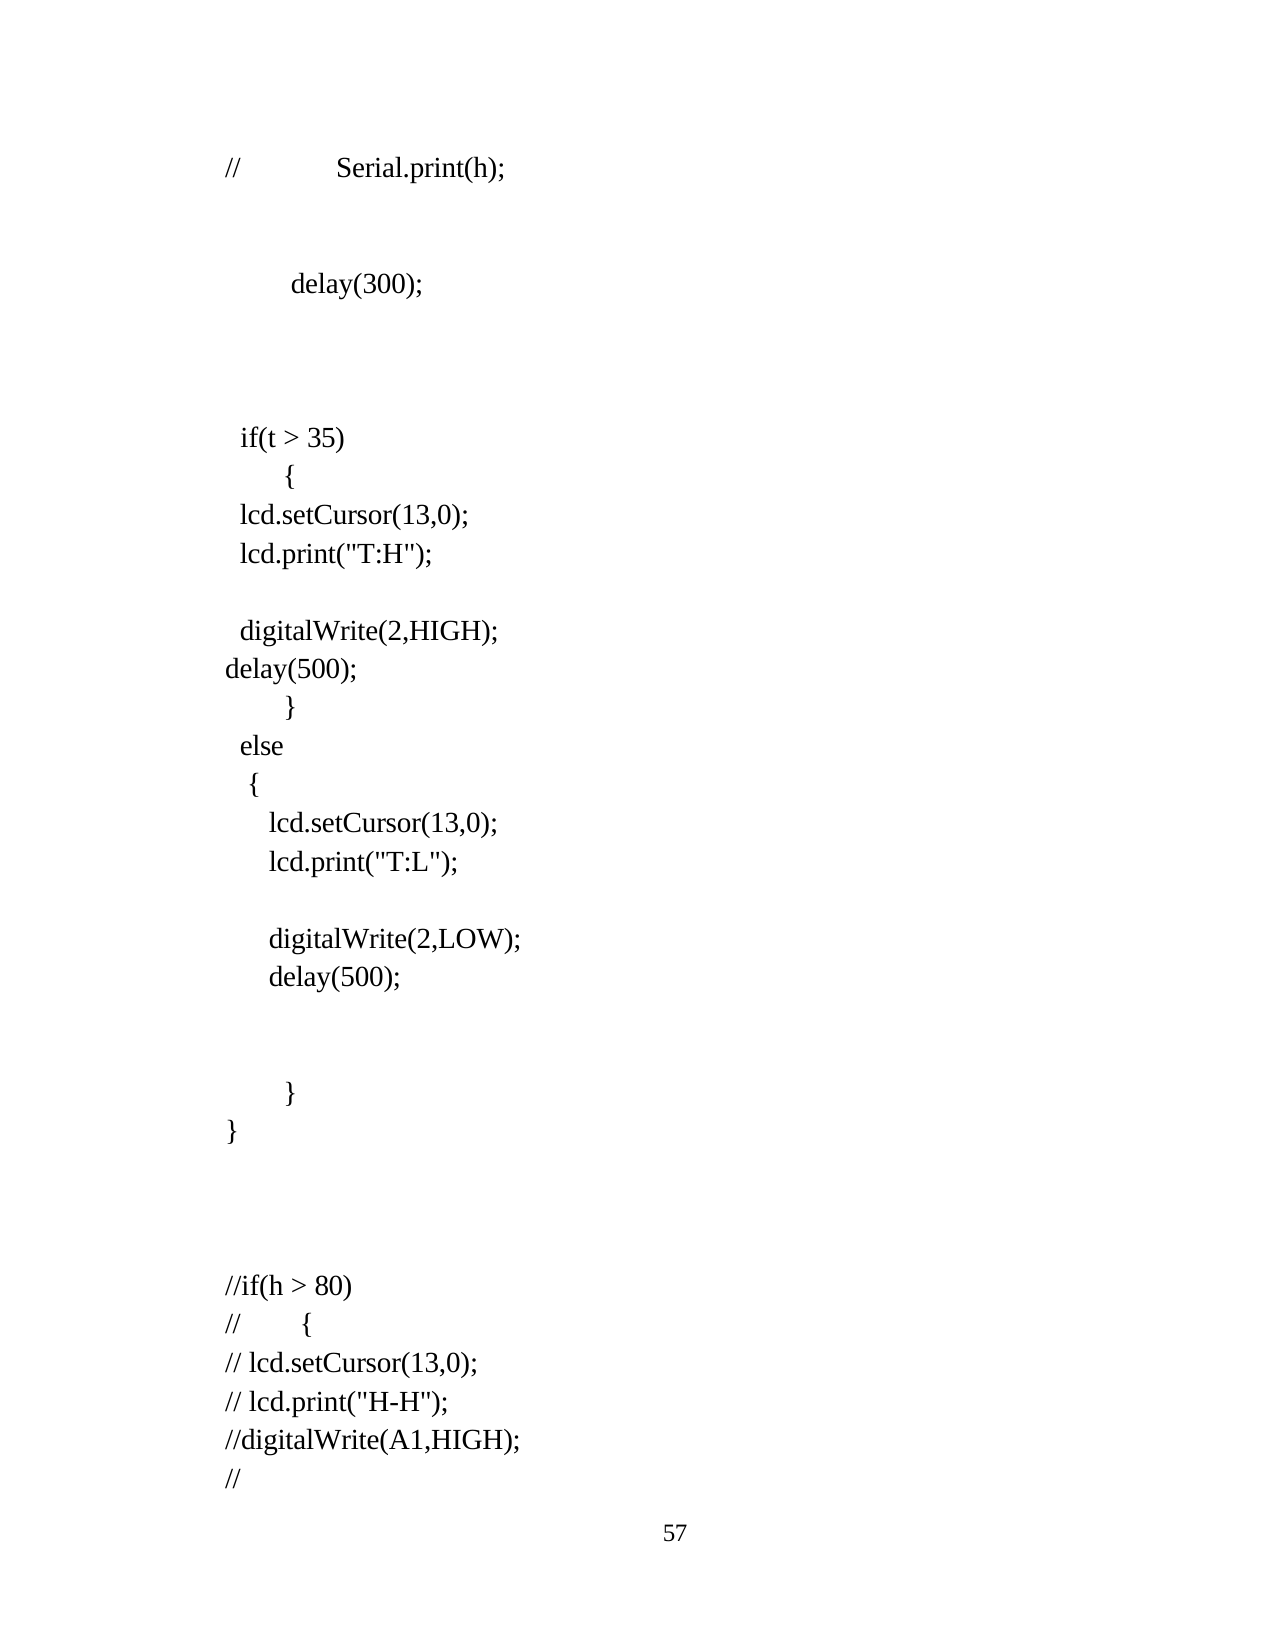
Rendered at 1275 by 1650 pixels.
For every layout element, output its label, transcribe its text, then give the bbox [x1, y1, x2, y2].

text //digitalWrite(A1,HIGH); [225, 1422, 1275, 1456]
text } [283, 690, 1275, 723]
text // lcd.print("H-H"); [225, 1384, 1275, 1417]
text { [247, 766, 1275, 800]
text } [225, 1113, 1275, 1147]
text digitalWrite(2,HIGH); delay(500); [225, 613, 575, 685]
text delay(300); [291, 266, 1275, 299]
text // lcd.setCursor(13,0); [225, 1345, 1275, 1379]
text { [75, 458, 505, 492]
text digitalWrite(2,LOW); delay(500); [268, 921, 640, 993]
text // Serial.print(h); [225, 150, 1275, 183]
text // { [225, 1306, 1275, 1340]
text if(t > 35) [75, 420, 510, 453]
text //if(h > 80) [225, 1268, 1275, 1301]
text lcd.setCursor(13,0); lcd.print("T:L"); [268, 805, 640, 877]
text else [239, 728, 1275, 761]
text lcd.setCursor(13,0); lcd.print("T:H"); [239, 497, 640, 569]
text } [283, 1075, 1275, 1109]
